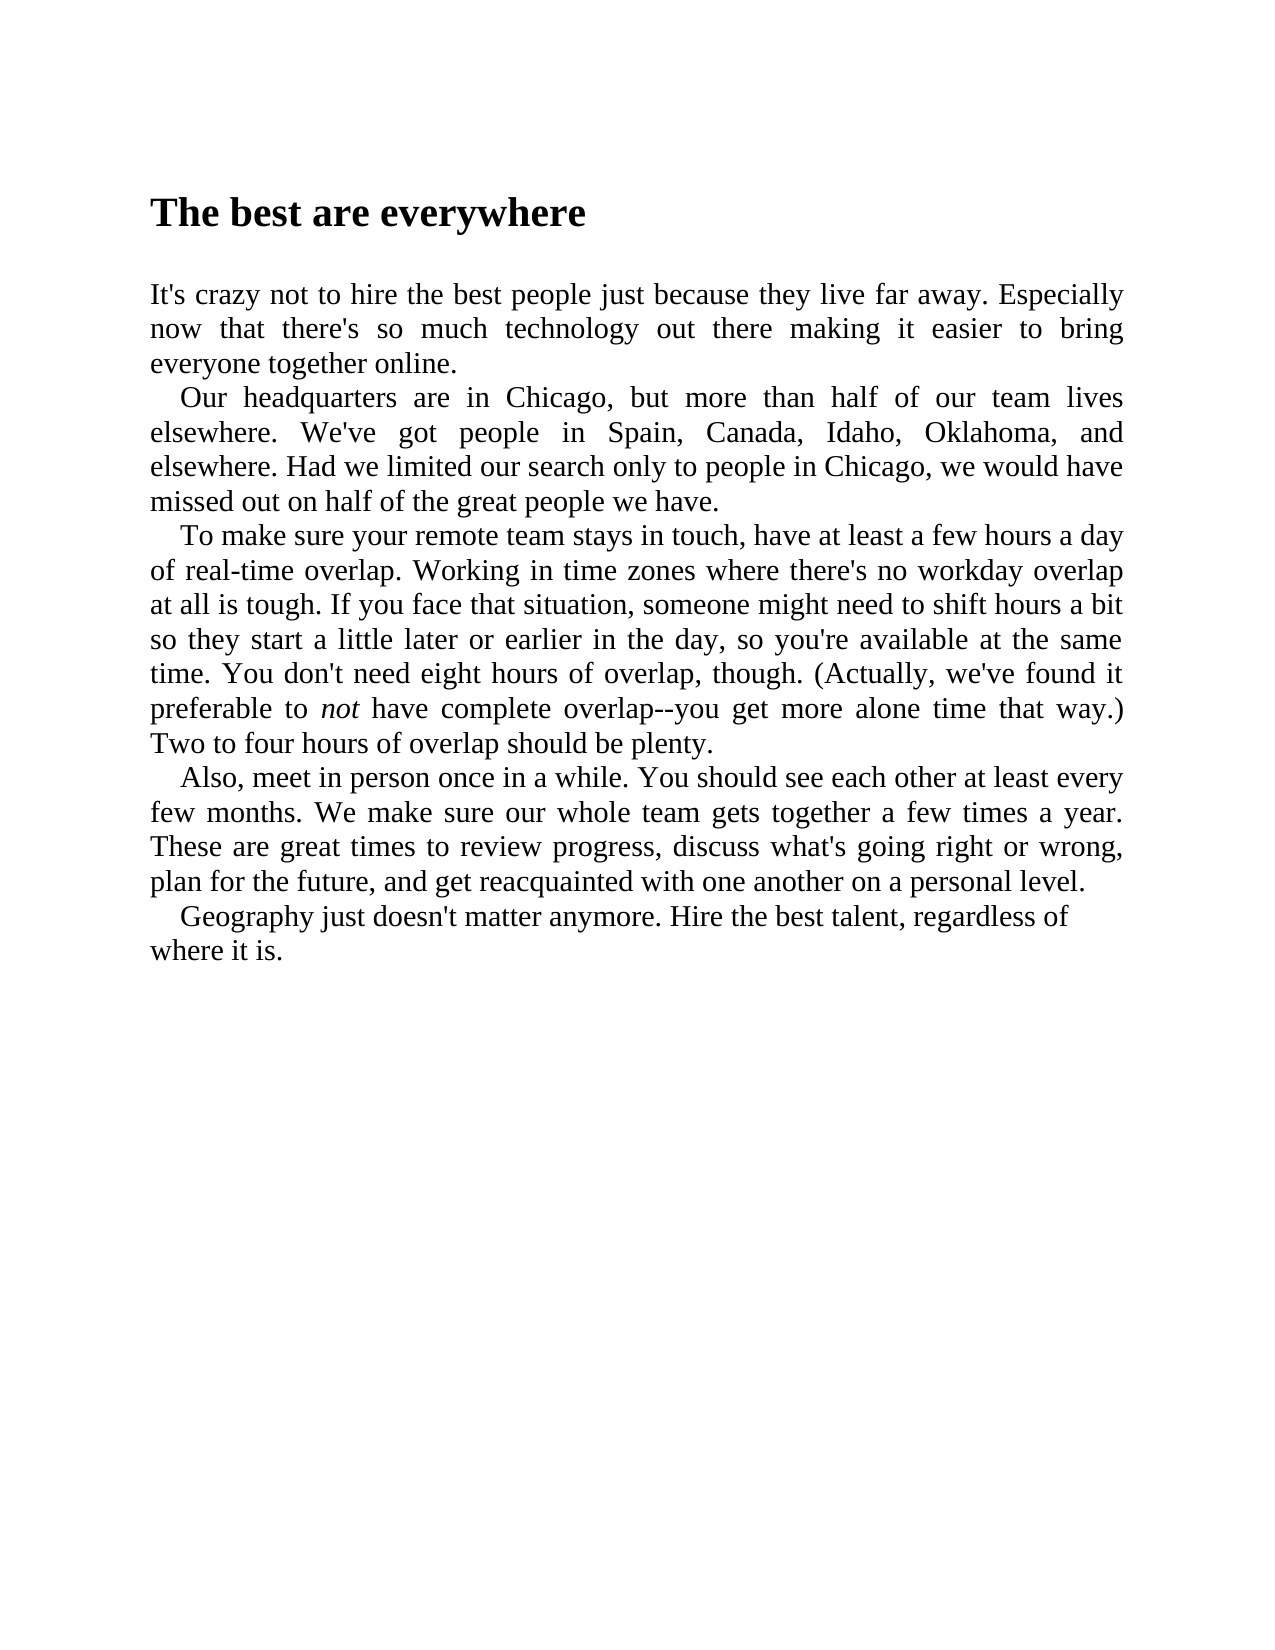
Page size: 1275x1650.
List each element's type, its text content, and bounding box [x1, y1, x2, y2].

text To make sure your remote team stays in touch, have at least a few hours a day of real-time overlap. Working in time zones where there's no workday overlap at all is tough. If you face that situation, someone might need to shift hours a bit so they start a little later or earlier in the day, so you're available at the same time. You don't need eight hours of overlap, though. (Actually, we've found it preferable to not have complete overlap--you get more alone time that way.) Two to four hours of overlap should be plenty. [150, 518, 1125, 760]
text Also, meet in person once in a while. You should see each other at least every few months. We make sure our whole team gets together a few times a year. These are great times to review progress, discuss what's going right or wrong, plan for the future, and get reacquainted with one another on a personal level. [150, 760, 1125, 898]
text The best are everywhere [150, 193, 1127, 235]
text Geography just doesn't matter anymore. Hire the best talent, regardless of where it is. [150, 898, 1127, 967]
text Our headquarters are in Chicago, but more than half of our team lives elsewhere. We've got people in Spain, Canada, Idaho, Oklahoma, and elsewhere. Had we limited our search only to people in Chicago, we would have missed out on half of the great people we have. [150, 380, 1125, 518]
text It's crazy not to hire the best people just because they live far away. Especially now that there's so much technology out there making it easier to bring everyone together online. [150, 277, 1125, 380]
